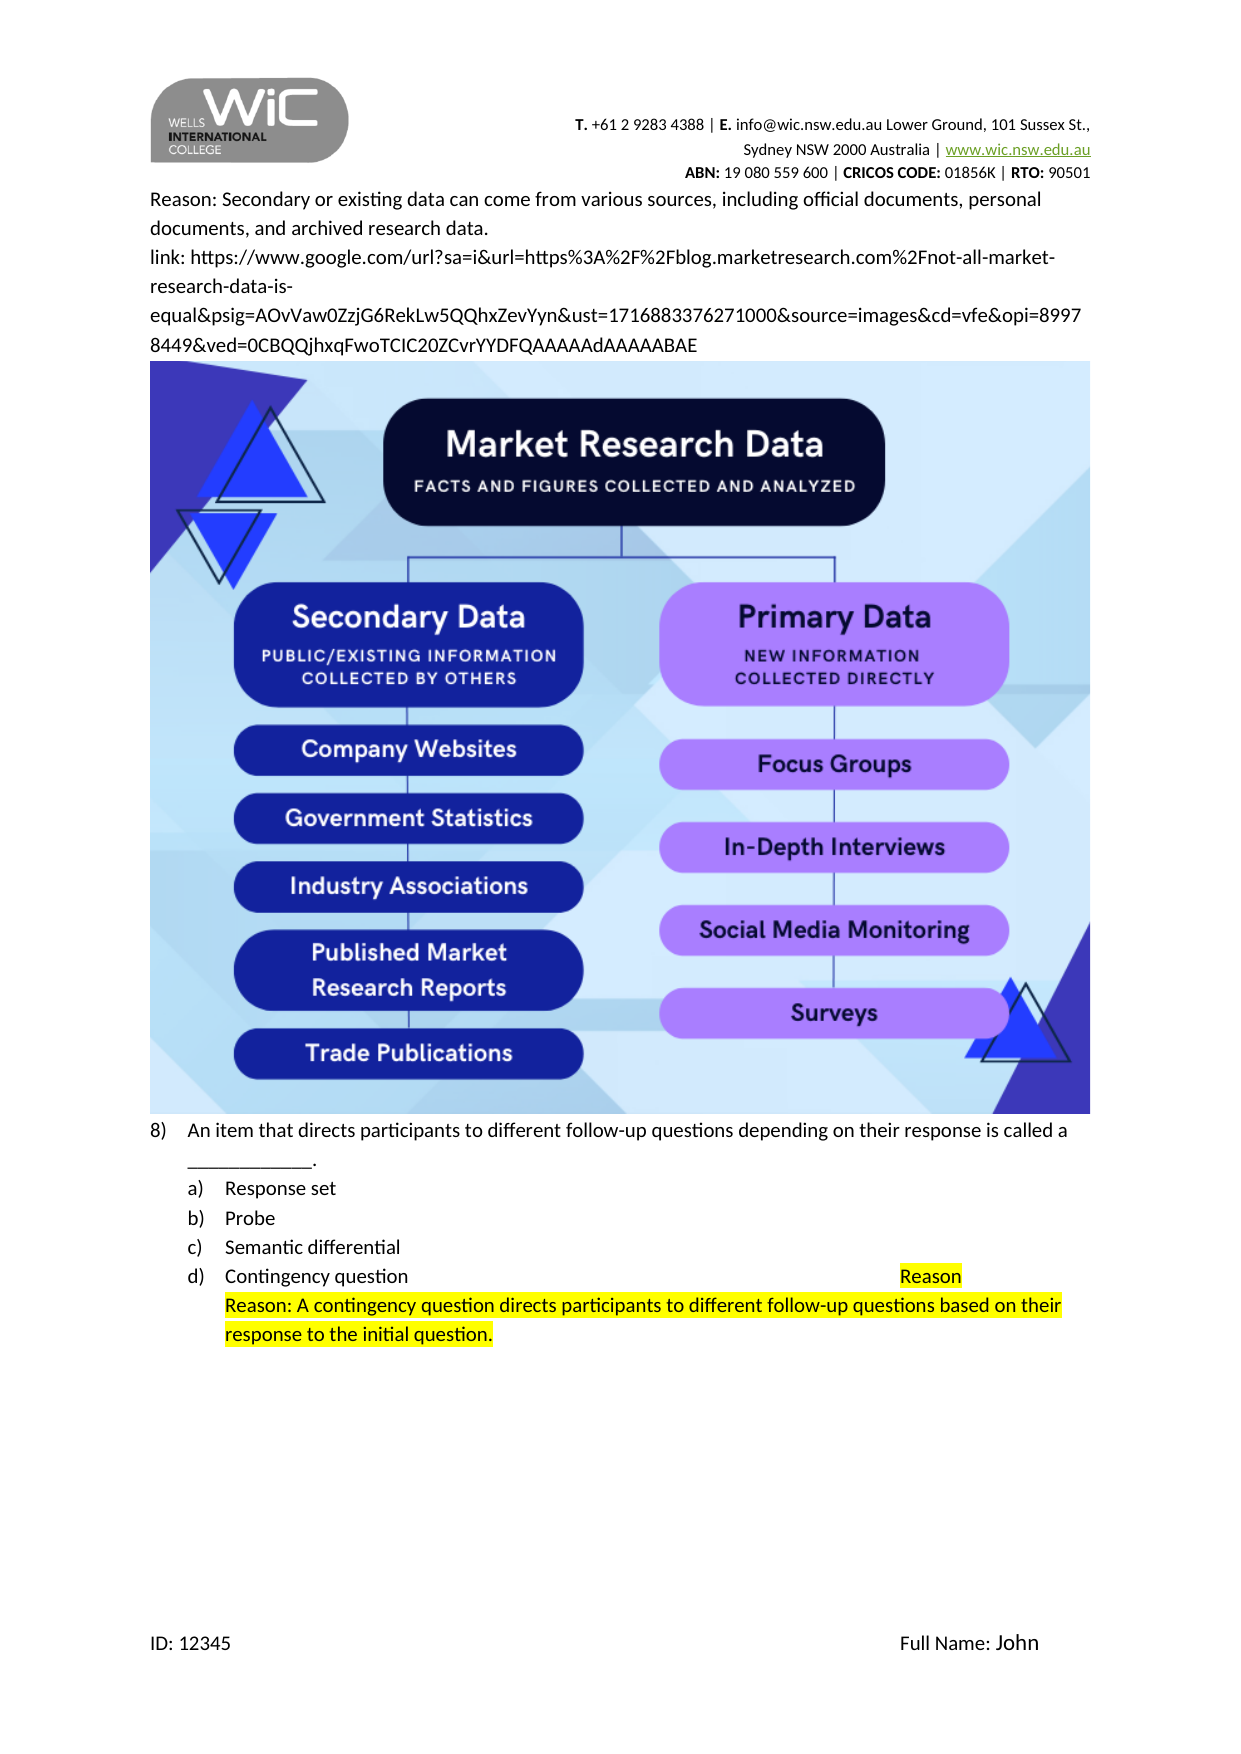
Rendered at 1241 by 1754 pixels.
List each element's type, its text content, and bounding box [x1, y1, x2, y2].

list Semantic differential [187, 1234, 1090, 1259]
list Response set [187, 1176, 1090, 1201]
list An item that directs participants to different follow-up questions depending on their response is called a ____________. [150, 1117, 1090, 1172]
picture [150, 361, 1091, 1114]
text Reason: Secondary or existing data can come from various sources, including official documents, personal documents, and archived research data. link: https://www.google.com/url?sa=i&url=https%3A%2F%2Fblog.marketresearch.com%2Fnot-all-market-research-data-is-equal&psig=AOvVaw0ZzjG6RekLw5QQhxZevYyn&ust=1716883376271000&source=images&cd=vfe&opi=89978449&ved=0CBQQjhxqFwoTCIC20ZCvrYYDFQAAAAAdAAAAABAE [150, 186, 1090, 361]
list Probe [187, 1205, 1090, 1230]
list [187, 1263, 1090, 1347]
